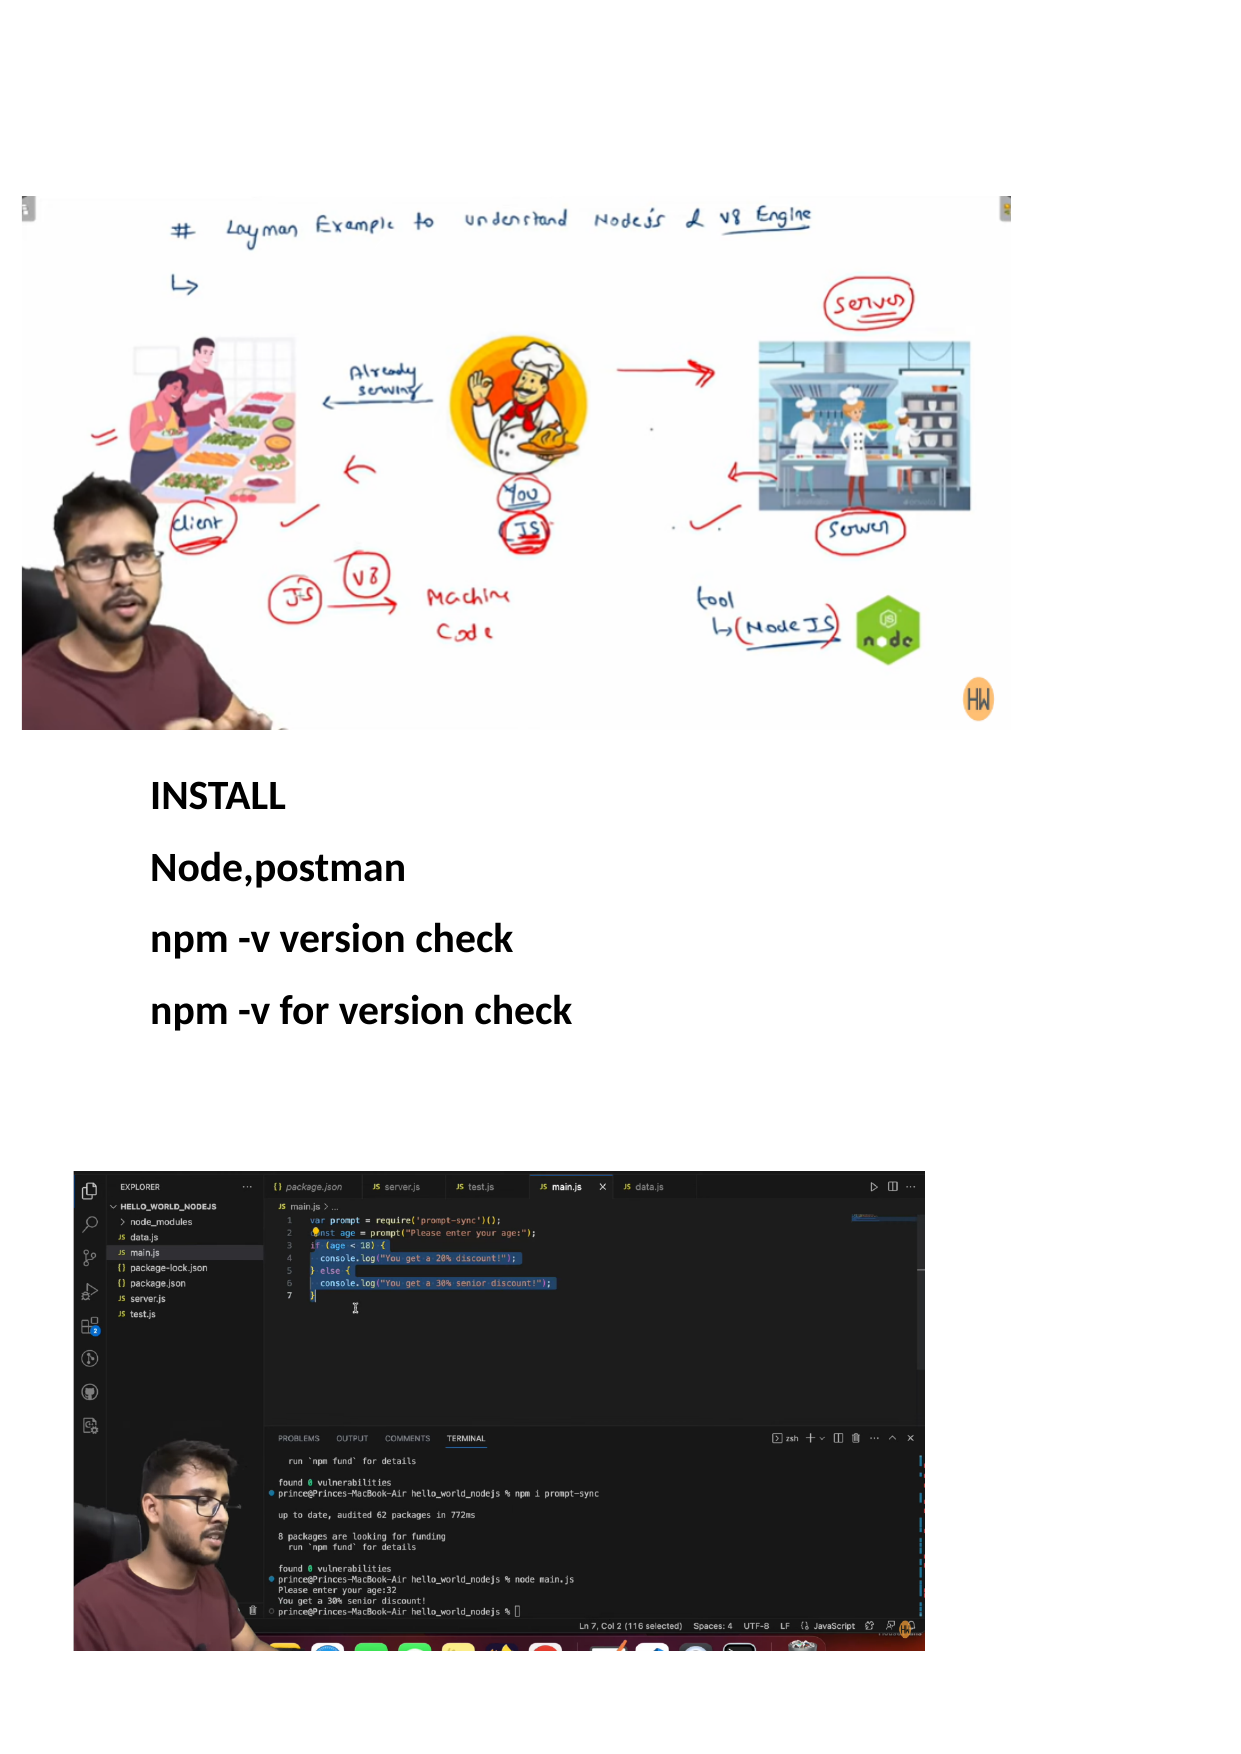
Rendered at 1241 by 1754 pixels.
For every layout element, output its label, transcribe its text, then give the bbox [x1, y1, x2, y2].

picture [73, 1171, 925, 1651]
text npm -v version check [150, 912, 1090, 963]
text Node,postman [150, 841, 1090, 892]
picture [21, 196, 1011, 730]
text INSTALL [150, 769, 1090, 820]
text npm -v for version check [150, 984, 1090, 1035]
